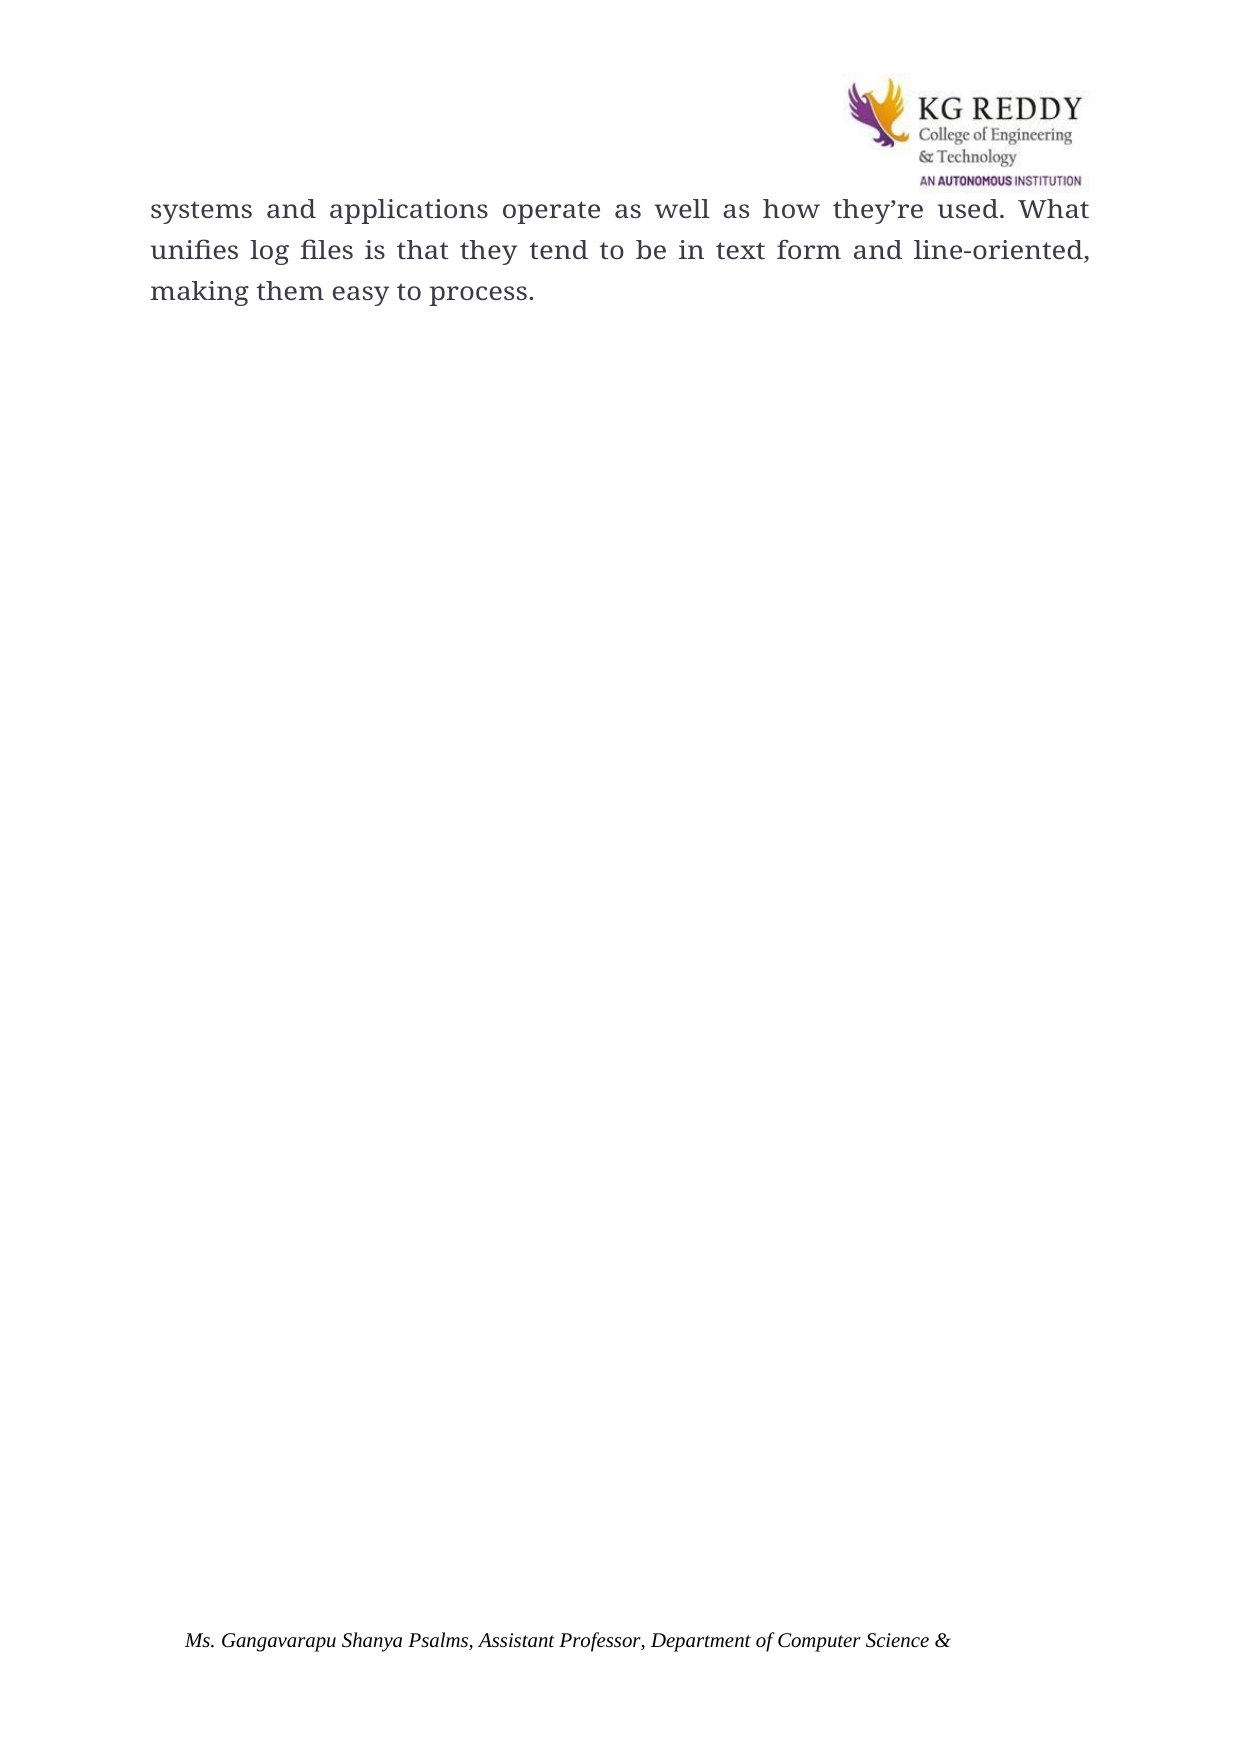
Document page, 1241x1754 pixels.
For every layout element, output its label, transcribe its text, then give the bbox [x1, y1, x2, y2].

picture [843, 73, 1089, 192]
